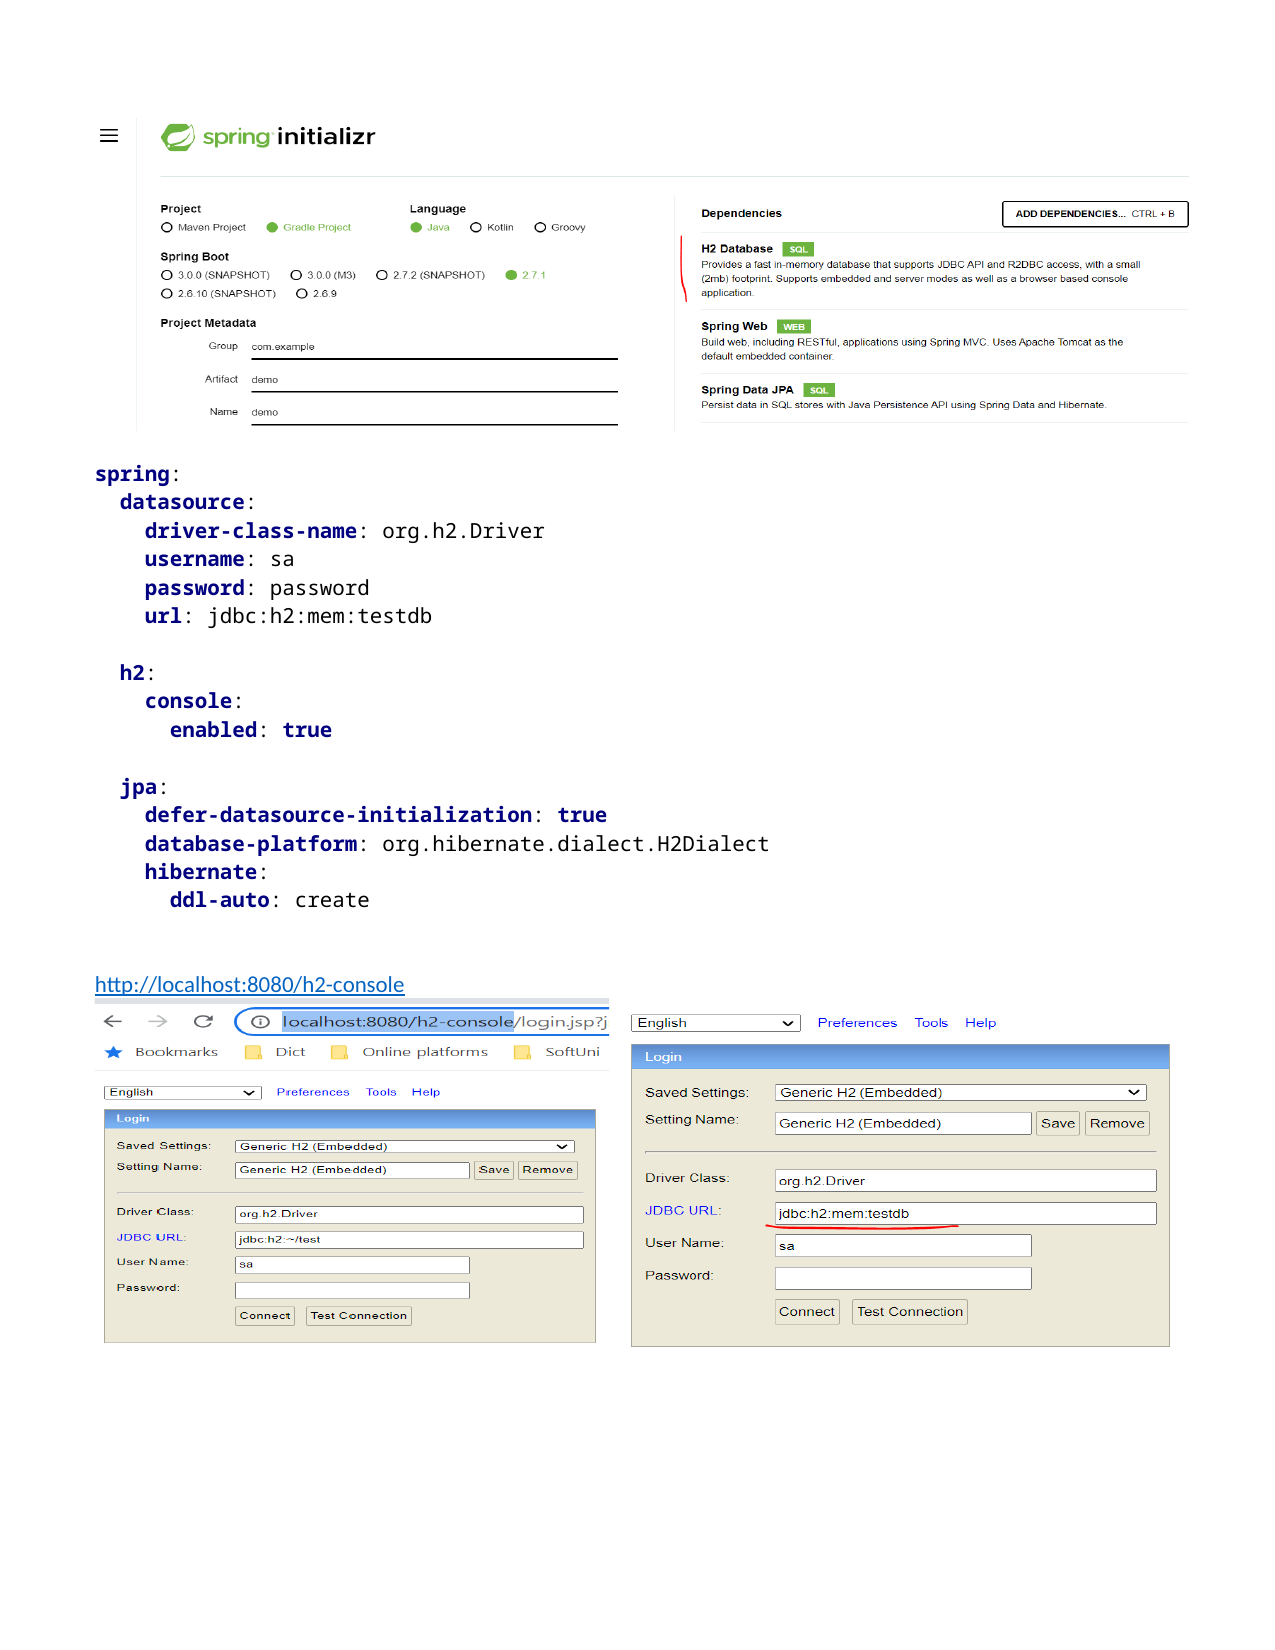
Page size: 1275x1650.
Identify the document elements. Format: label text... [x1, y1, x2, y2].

text http://localhost:8080/h2-console [94, 970, 1198, 998]
picture [94, 118, 1191, 431]
picture [94, 998, 1191, 1351]
text spring: datasource: driver-class-name: org.h2.Driver username: sa password: password url: jdbc:h2:mem:testdb h2: console: enabled: true jpa: defer-datasource-initialization: true database-platform: org.hibernate.dialect.H2Dialect hibernate: ddl-auto: create [94, 459, 1198, 914]
